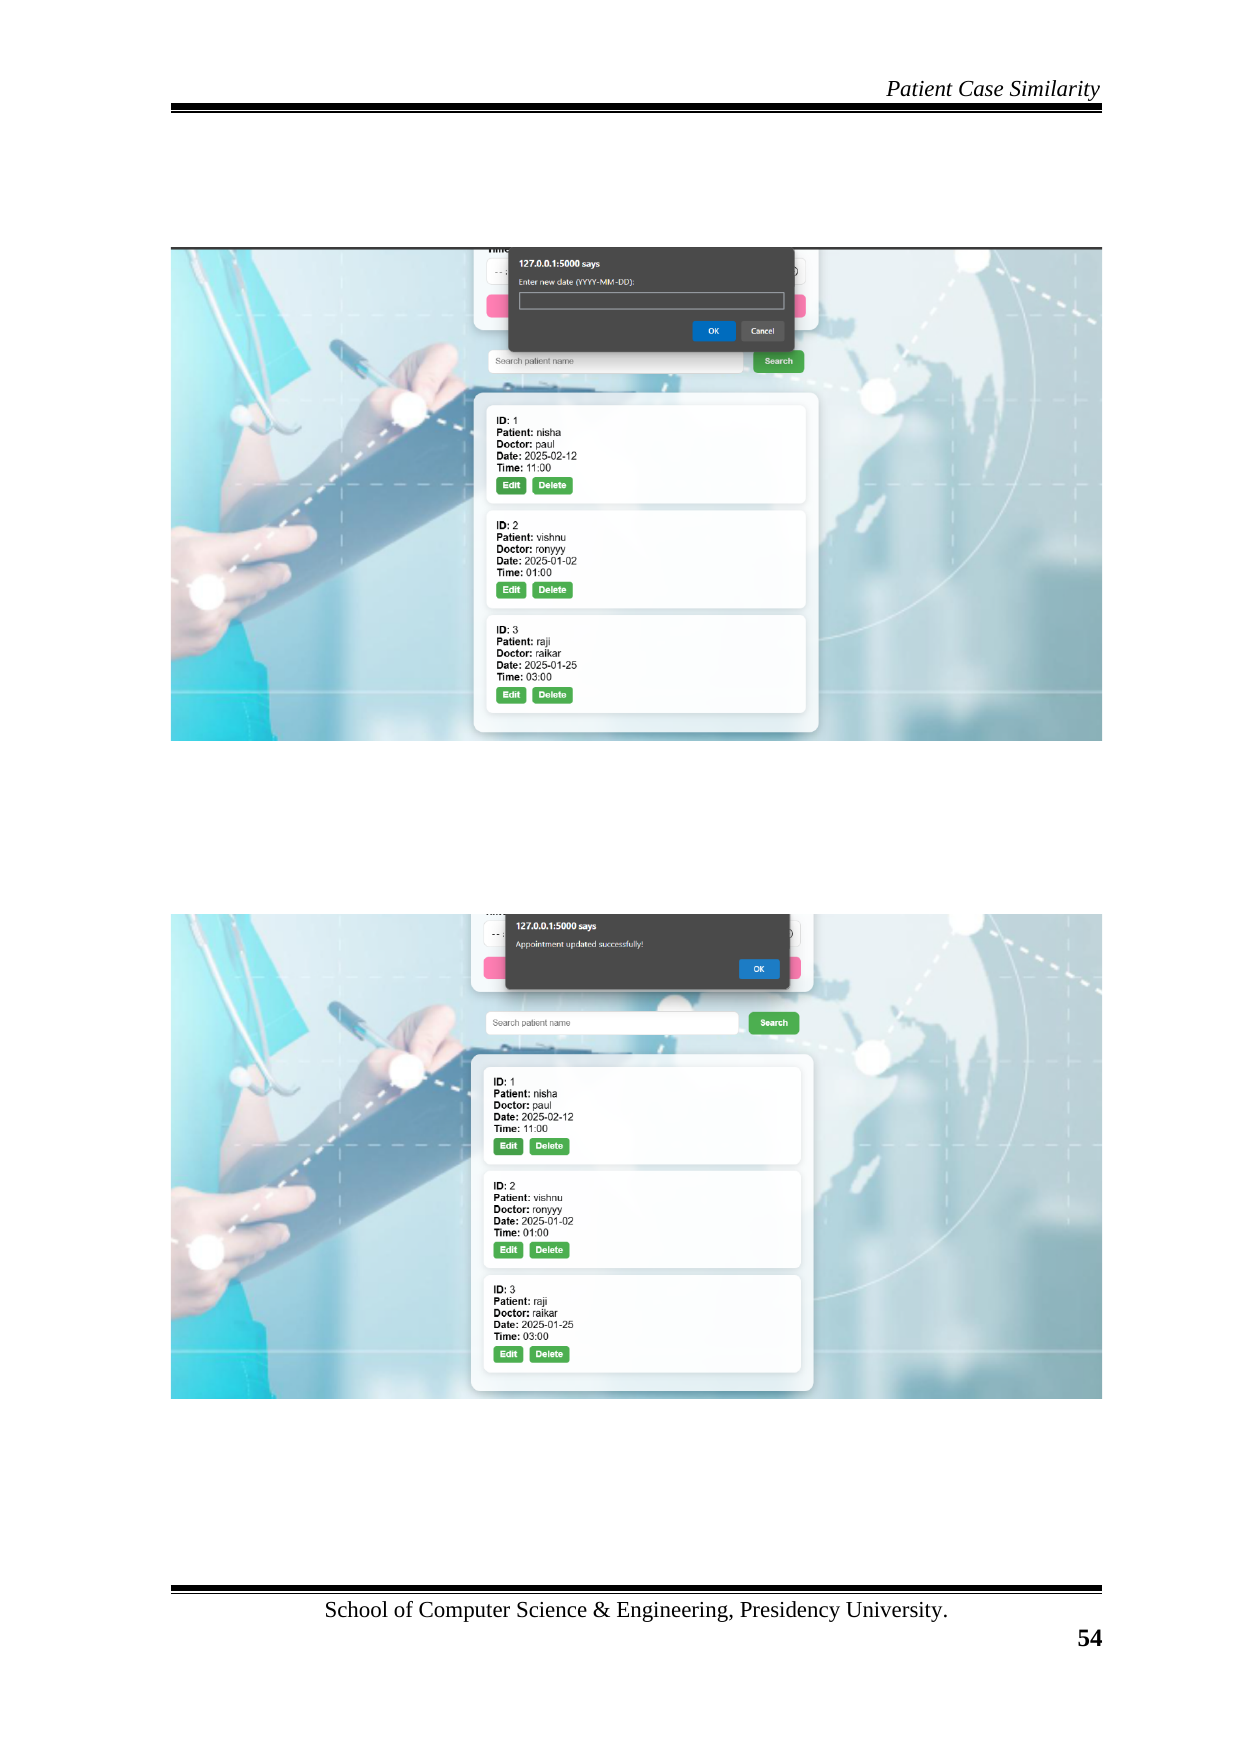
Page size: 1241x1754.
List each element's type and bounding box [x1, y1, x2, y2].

picture [170, 914, 1103, 1399]
picture [170, 247, 1103, 741]
